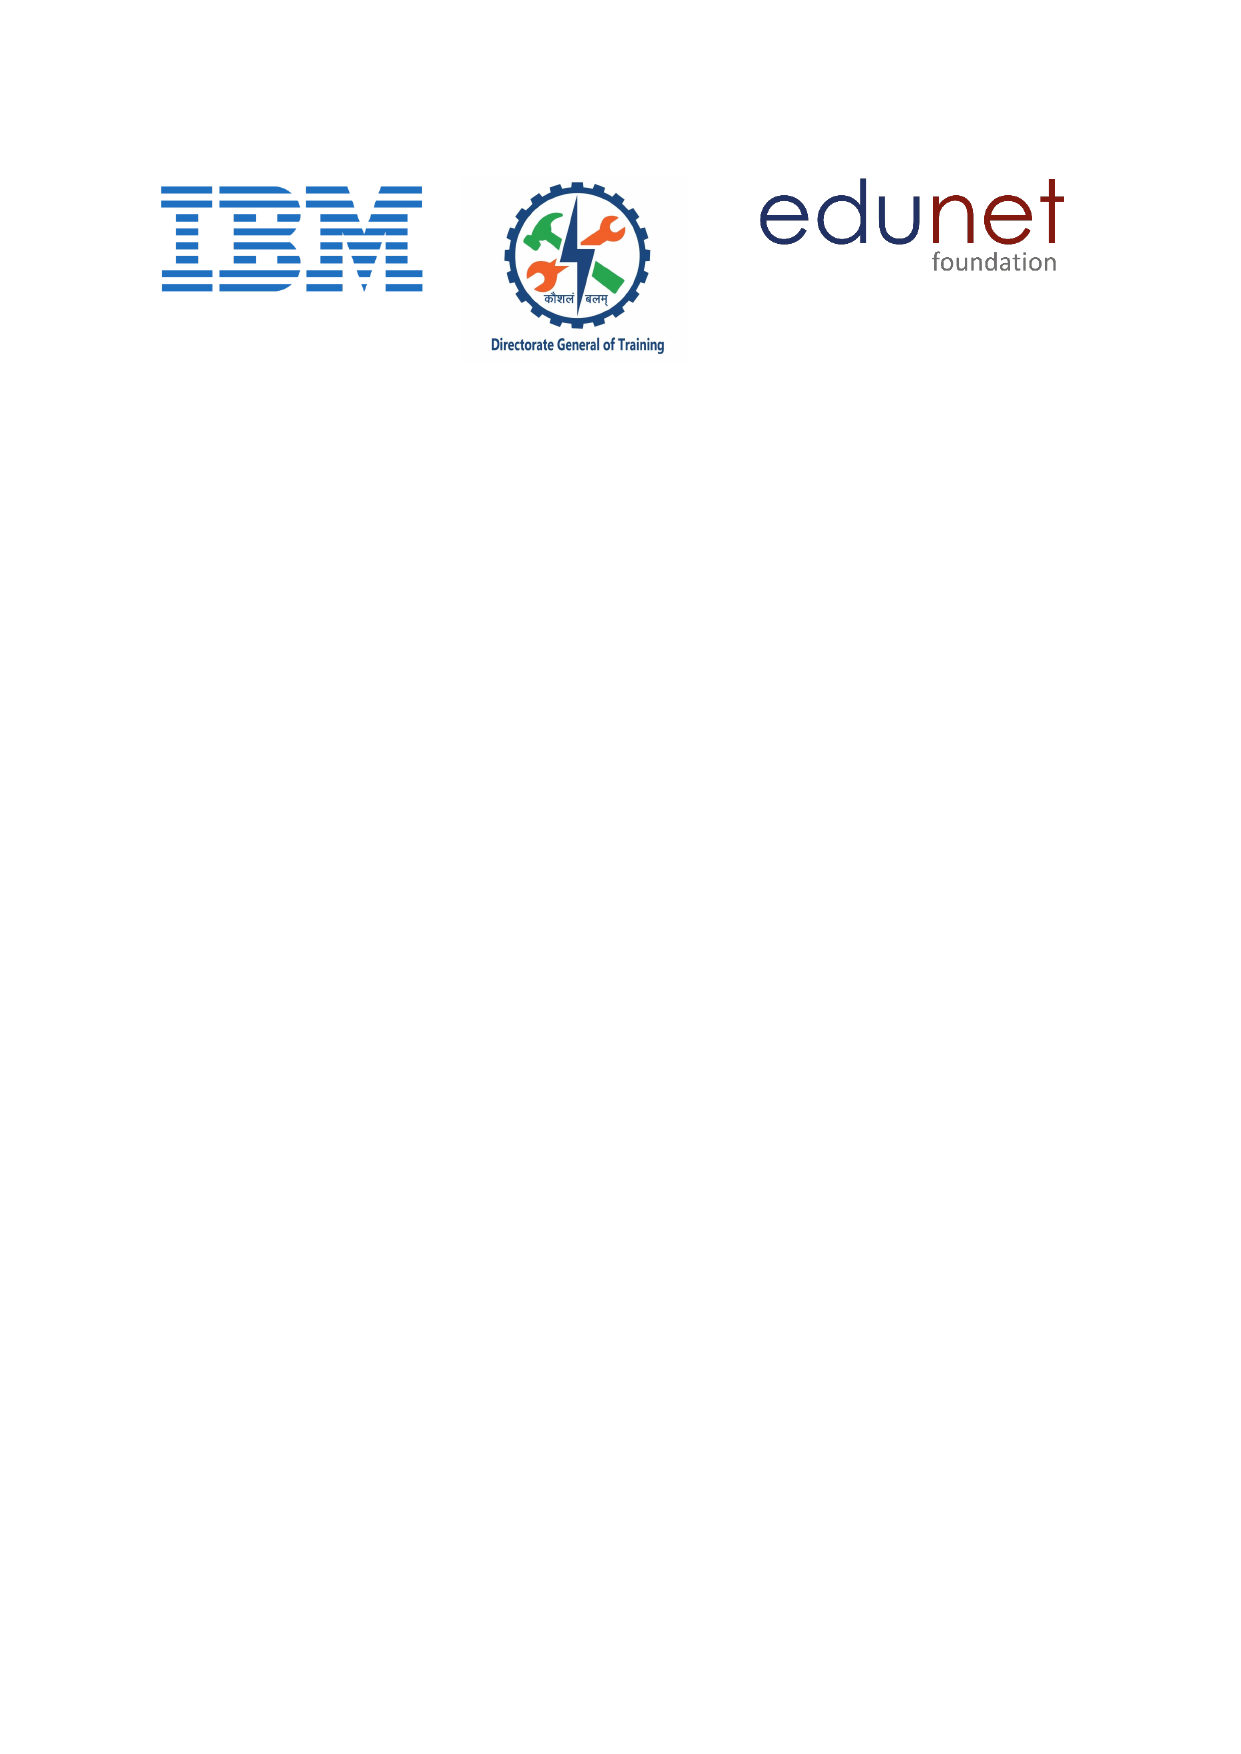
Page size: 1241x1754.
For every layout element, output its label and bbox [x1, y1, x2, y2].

table_header [449, 150, 742, 365]
table_header [138, 150, 449, 365]
picture [753, 175, 1067, 277]
picture [460, 175, 689, 362]
picture [148, 175, 435, 304]
table_header [742, 150, 1078, 365]
